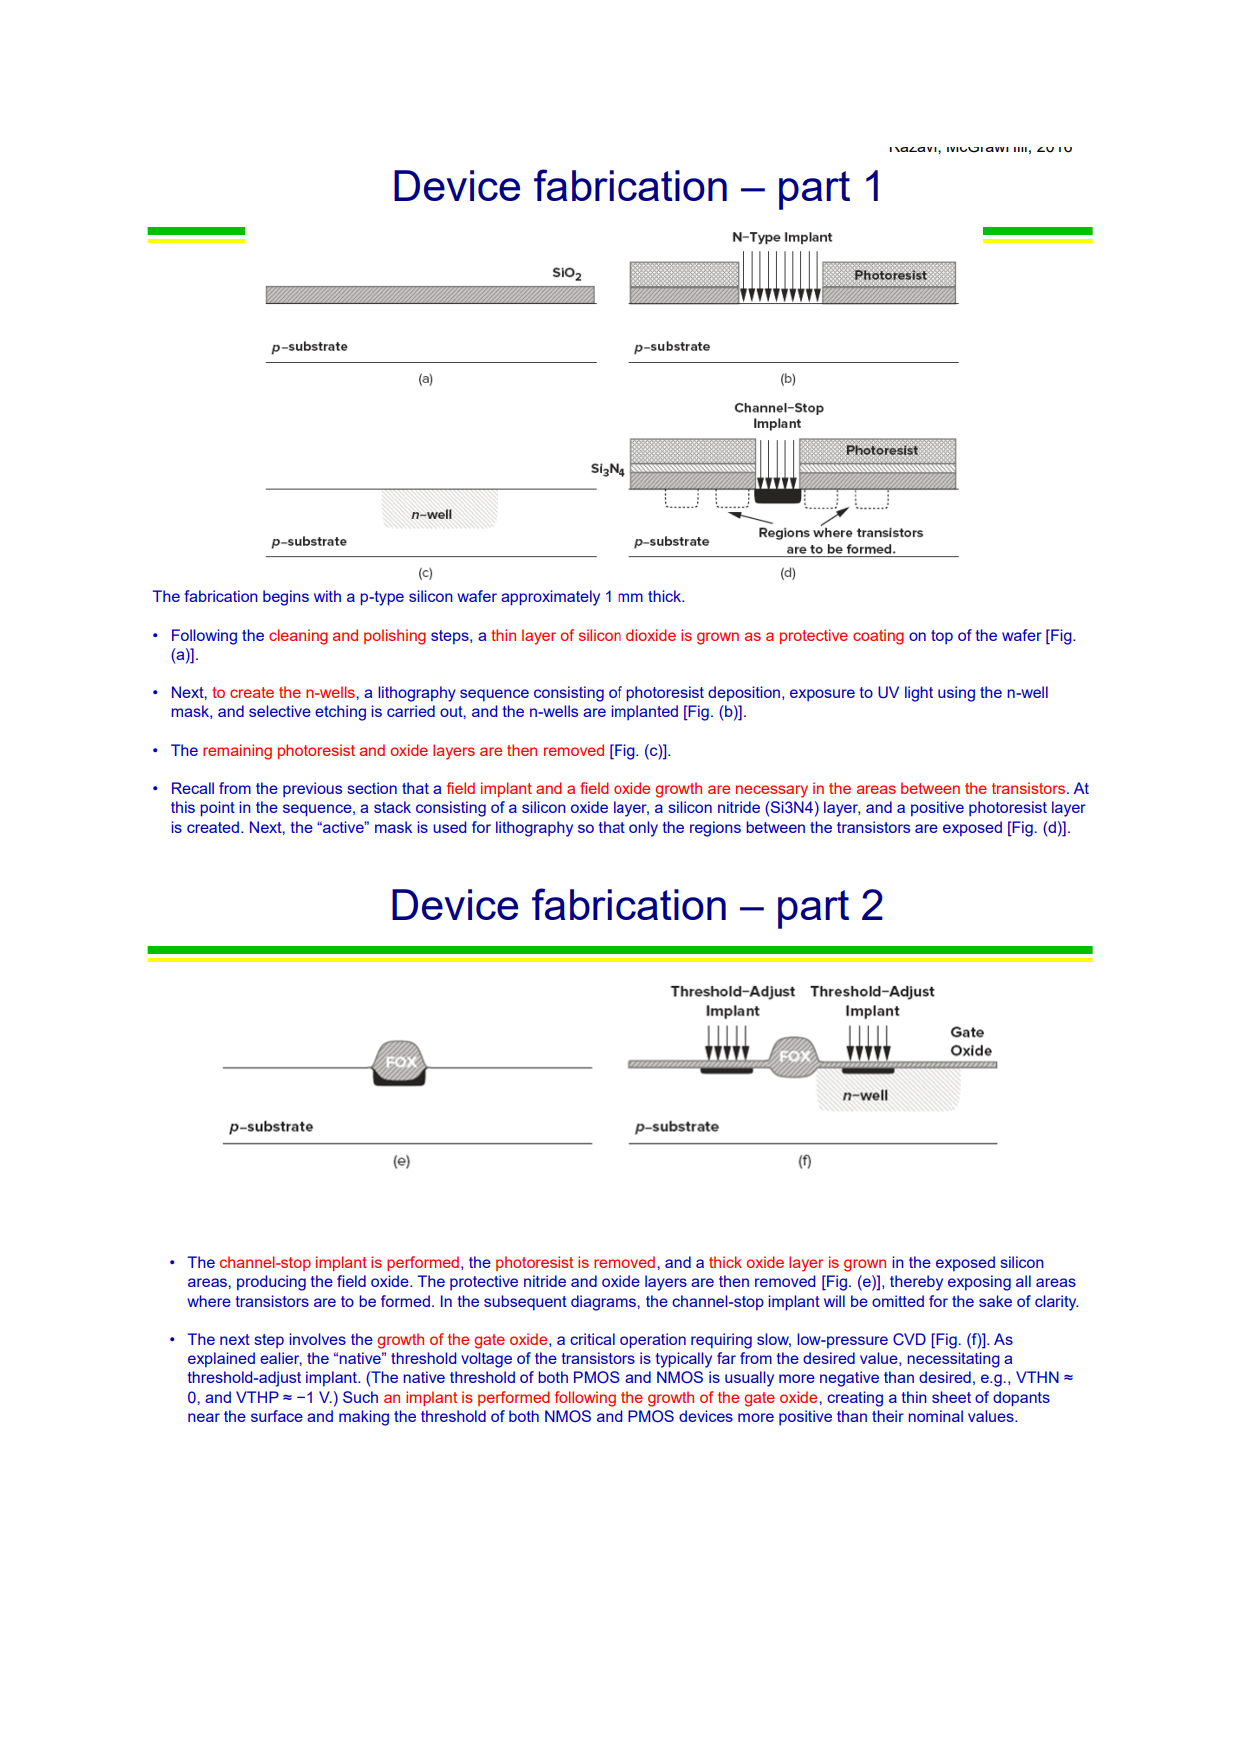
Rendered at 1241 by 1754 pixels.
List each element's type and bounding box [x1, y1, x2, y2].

picture [147, 147, 1093, 845]
picture [147, 863, 1093, 1504]
